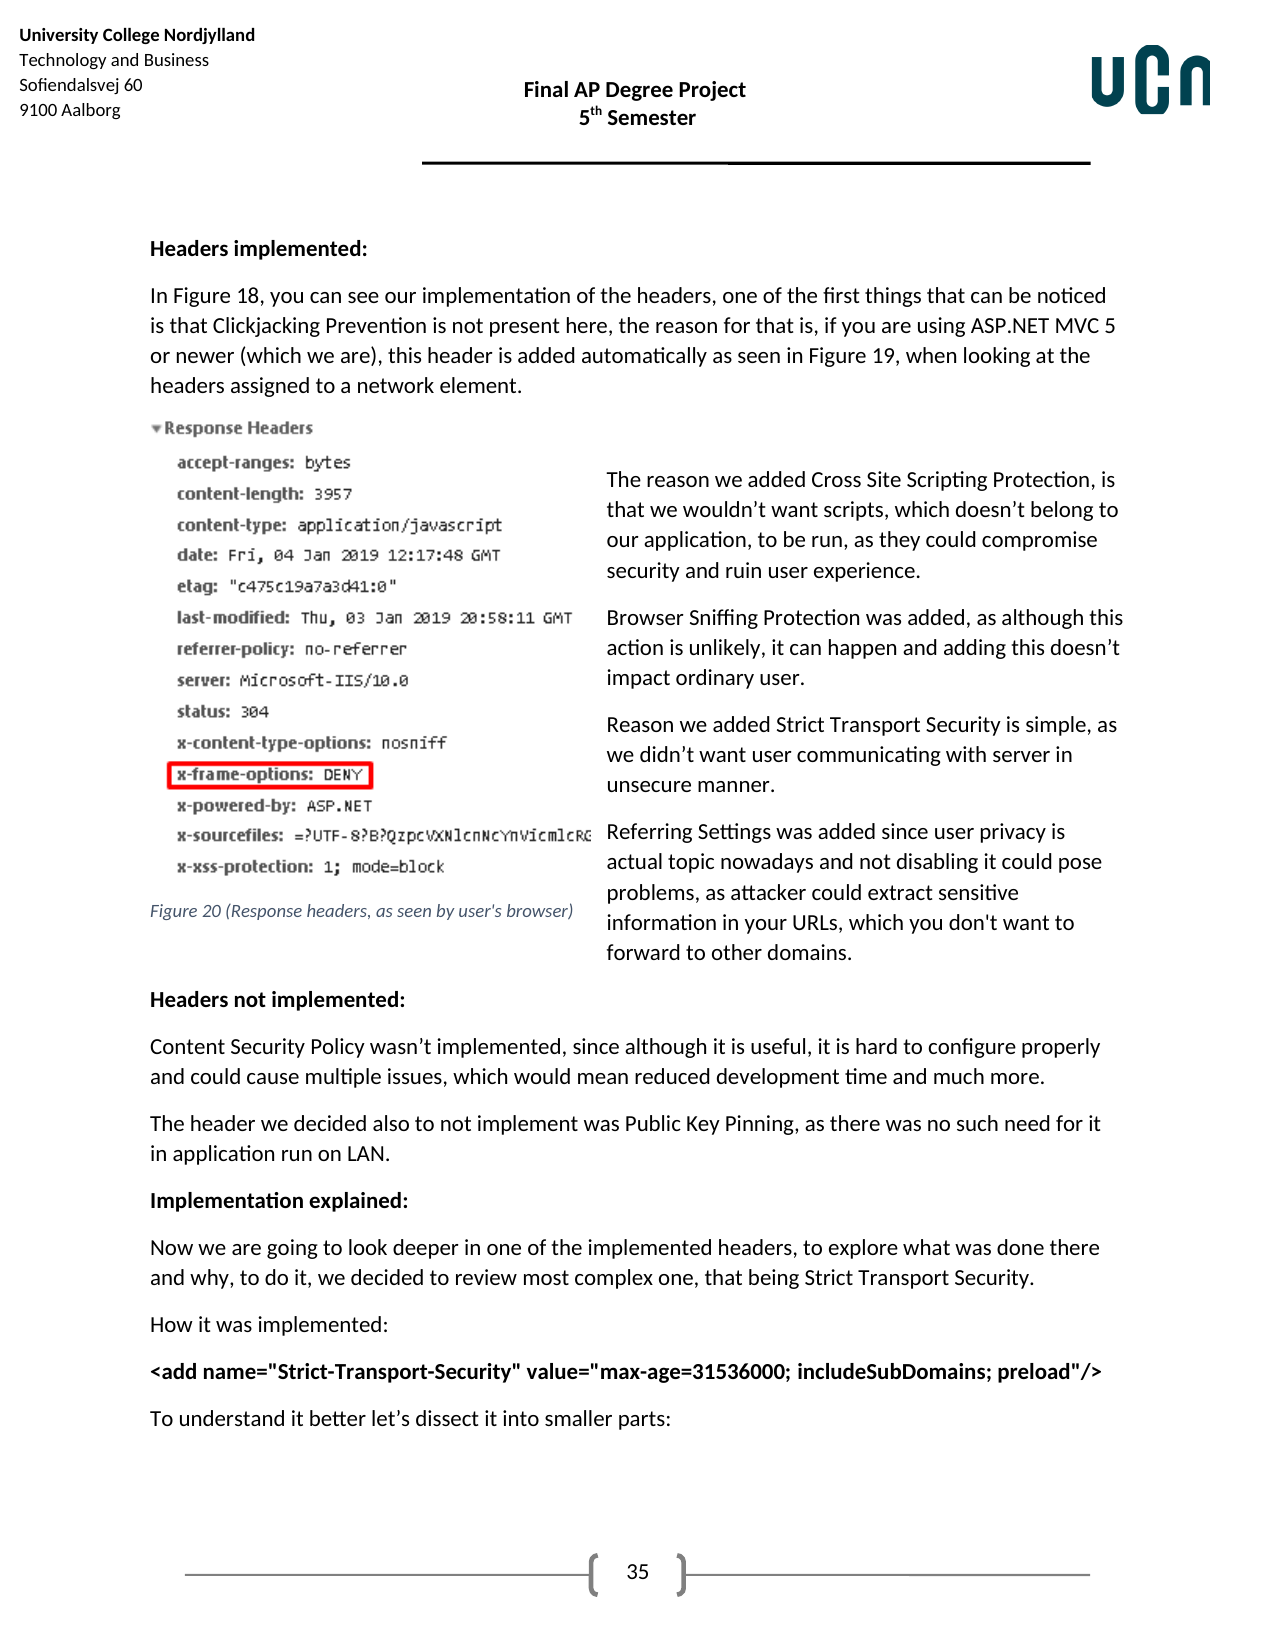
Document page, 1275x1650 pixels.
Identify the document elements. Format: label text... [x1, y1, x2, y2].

text The header we decided also to not implement was Public Key Pinning, as there was no such need for it in application run on LAN. [150, 1109, 1125, 1167]
text Implementation explained: [150, 1186, 1125, 1214]
text The reason we added Cross Site Scripting Protection, is that we wouldn’t want scripts, which doesn’t belong to our application, to be run, as they could compromise security and ruin user experience. [591, 465, 1125, 584]
text Referring Settings was added since user privacy is actual topic nowadays and not disabling it could pose problems, as attacker could extract sensitive information in your URLs, which you don't want to forward to other domains. [150, 817, 1125, 966]
text Browser Sniffing Protection was added, as although this action is unlikely, it can happen and adding this doesn’t impact ordinary user. [591, 603, 1125, 691]
text <add name="Strict-Transport-Security" value="max-age=31536000; includeSubDomains; preload"/> [150, 1357, 1125, 1385]
picture [150, 417, 591, 890]
text Reason we added Strict Transport Security is simple, as we didn’t want user communicating with server in unsecure manner. [591, 710, 1125, 798]
text Headers not implemented: [150, 985, 1125, 1013]
text Headers implemented: [150, 234, 1125, 262]
text How it was implemented: [150, 1310, 1125, 1338]
text Now we are going to look deeper in one of the implemented headers, to explore what was done there and why, to do it, we decided to review most complex one, that being Strict Transport Security. [150, 1233, 1125, 1291]
picture [1091, 45, 1210, 114]
text To understand it better let’s dissect it into smaller parts: [150, 1404, 1125, 1432]
text In Figure 18, you can see our implementation of the headers, one of the first things that can be noticed is that Clickjacking Prevention is not present here, the reason for that is, if you are using ASP.NET MVC 5 or newer (which we are), this header is added automatically as seen in Figure 19, when looking at the headers assigned to a network element. [150, 281, 1125, 399]
text Content Security Policy wasn’t implemented, since although it is useful, it is hard to configure properly and could cause multiple issues, which would mean reduced development time and much more. [150, 1032, 1125, 1090]
